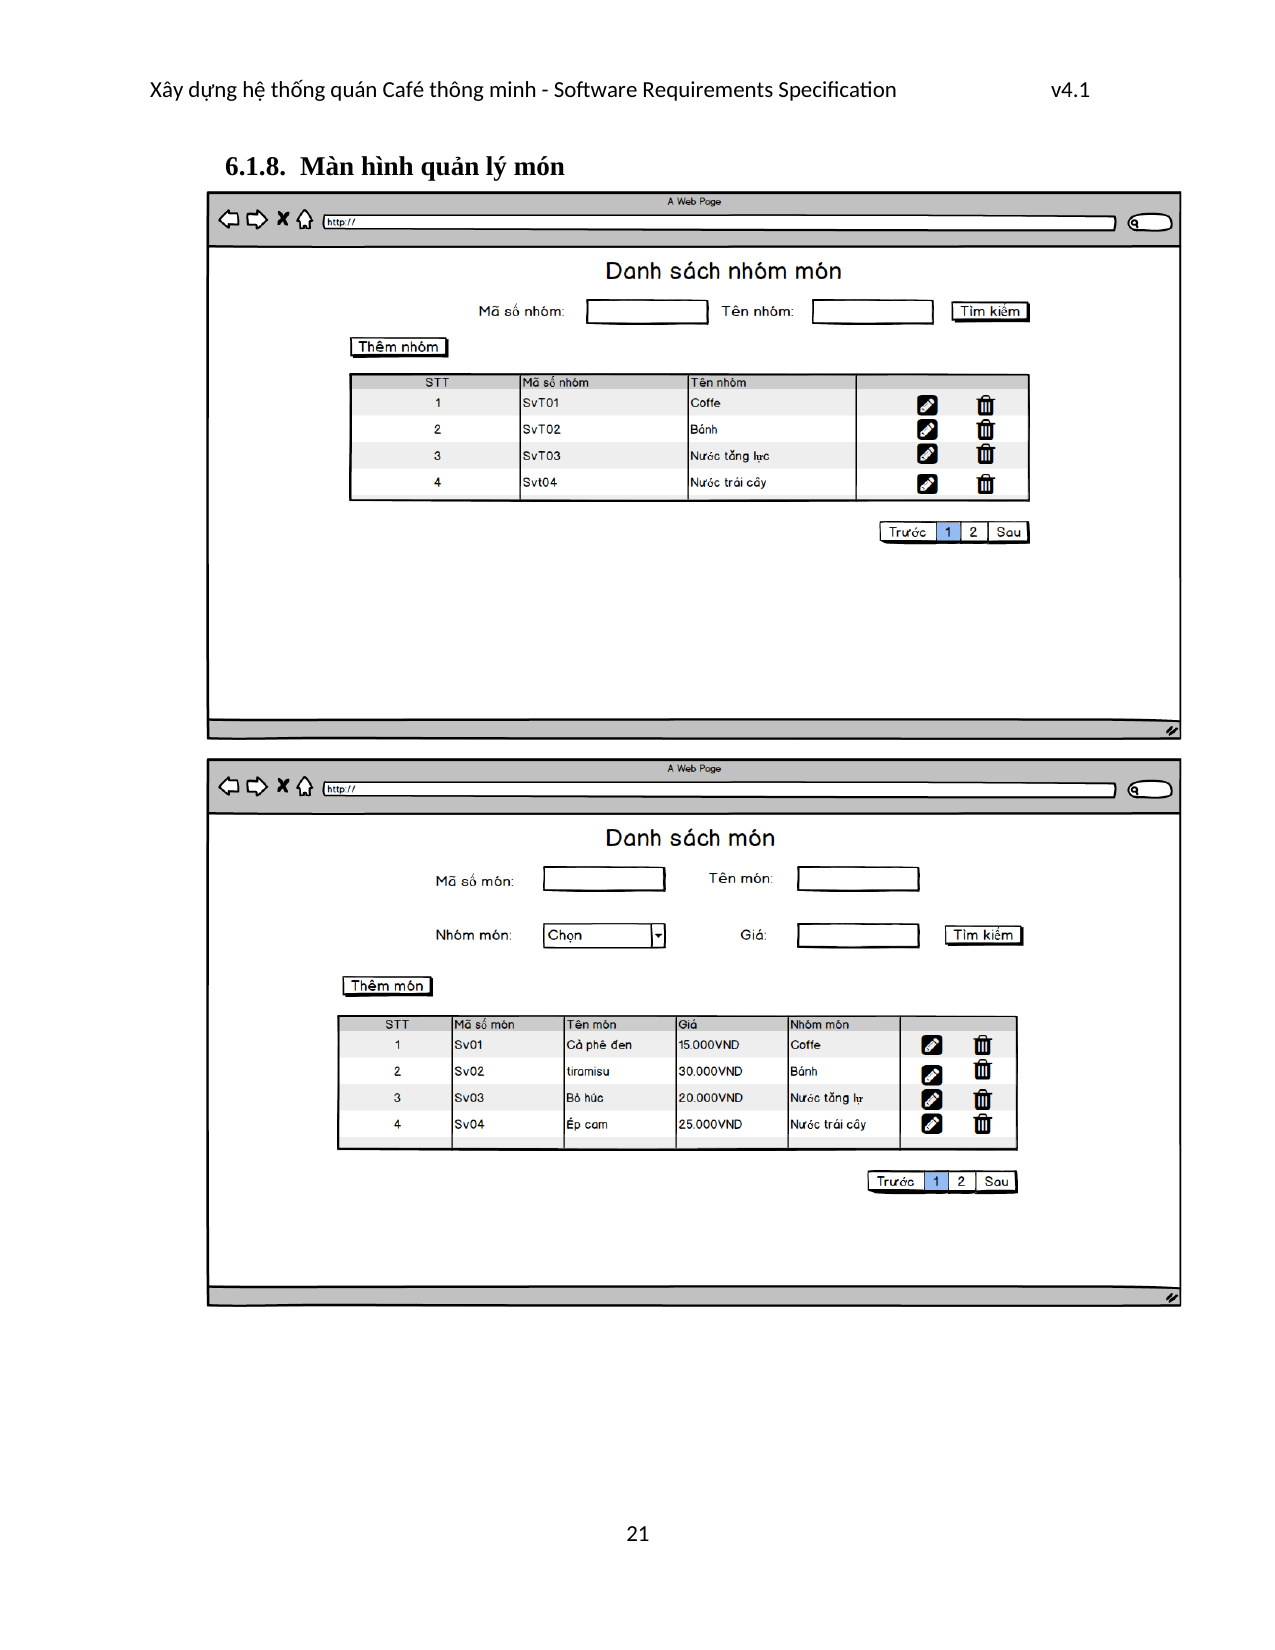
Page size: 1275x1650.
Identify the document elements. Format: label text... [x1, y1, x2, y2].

subtitle Màn hình quản lý món [225, 150, 1125, 181]
picture [206, 758, 1182, 1307]
picture [206, 191, 1182, 740]
